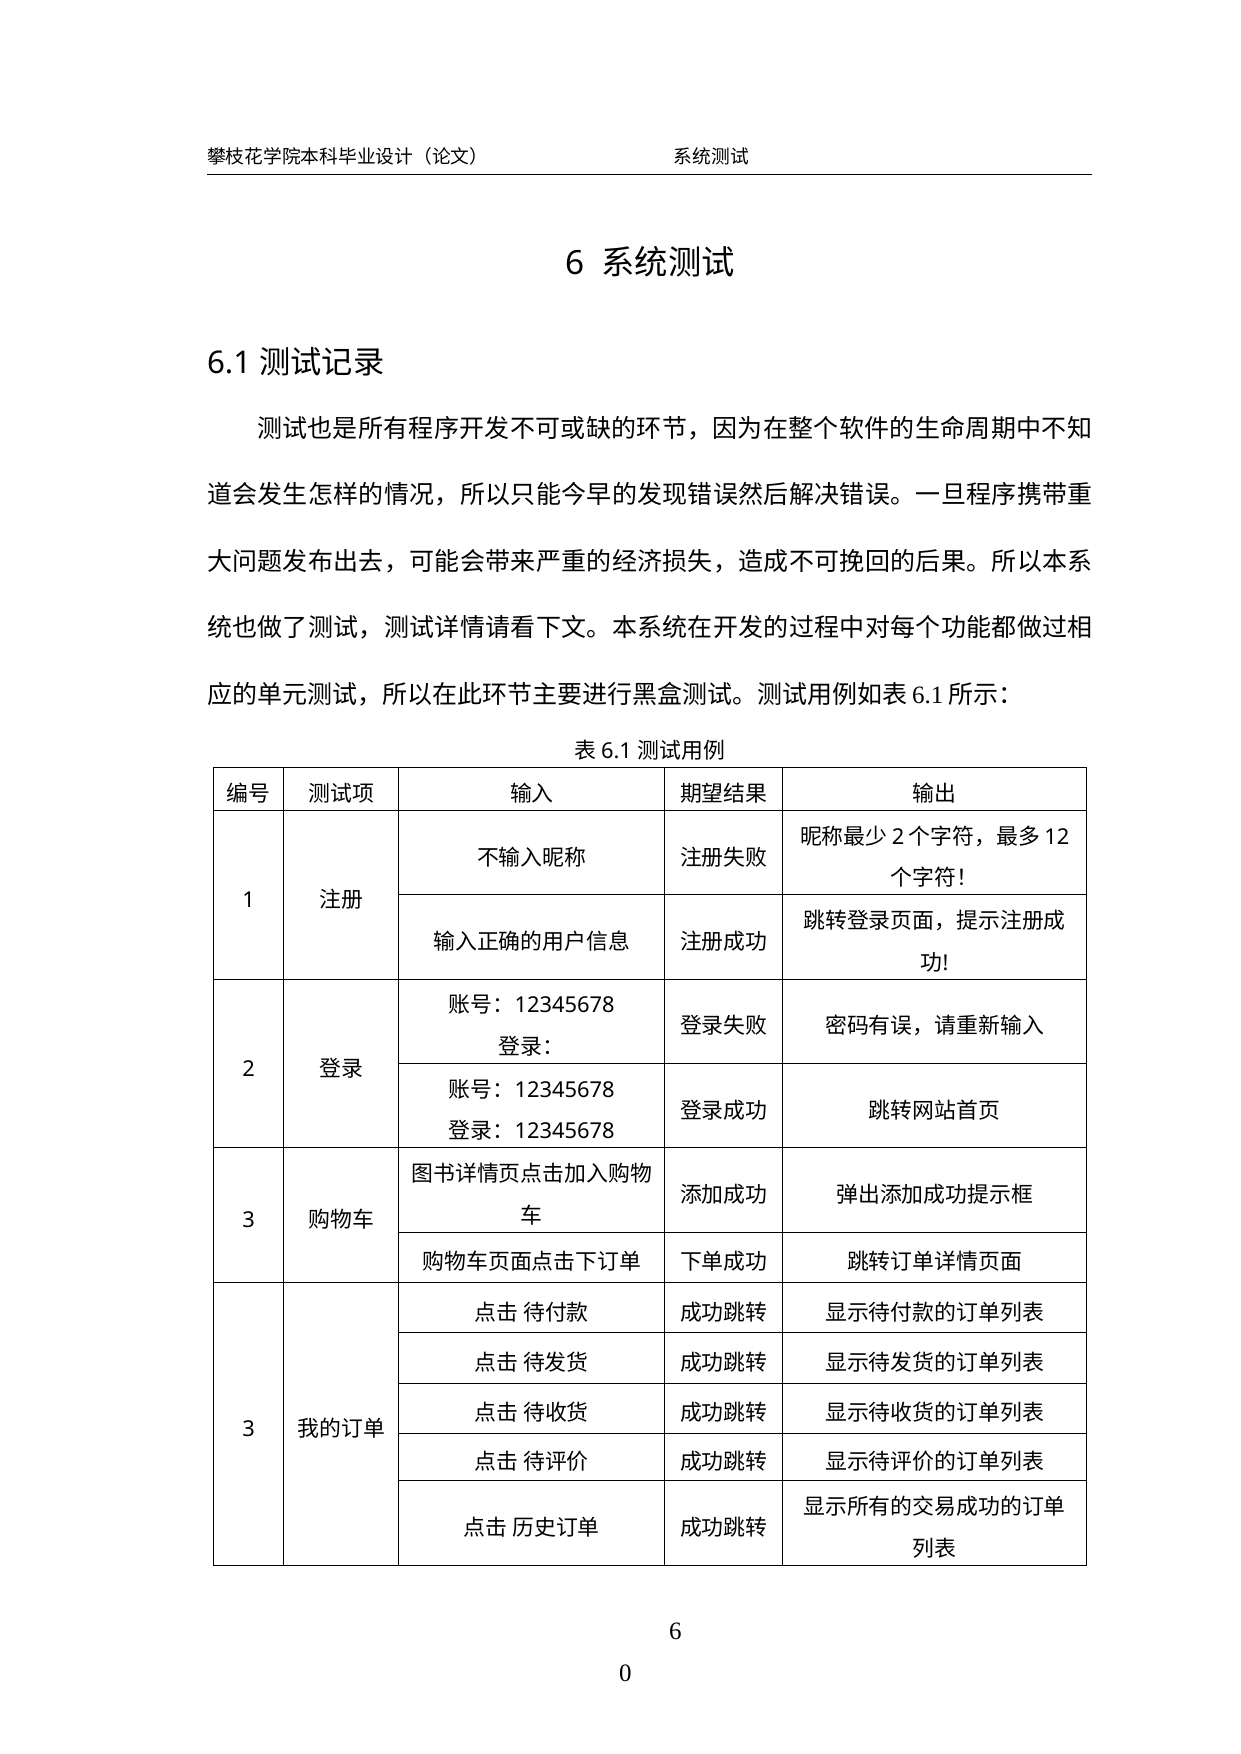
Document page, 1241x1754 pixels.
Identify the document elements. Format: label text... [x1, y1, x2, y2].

table_cell 注册失败 [665, 811, 782, 894]
table_cell 下单成功 [665, 1233, 782, 1282]
table_cell 2 [214, 980, 283, 1147]
table_header 编号 [214, 768, 283, 810]
table_cell 显示待收货的订单列表 [783, 1384, 1086, 1433]
table_cell 1 [214, 811, 283, 978]
table_cell 我的订单 [284, 1283, 398, 1565]
table_cell 成功跳转 [665, 1333, 782, 1383]
table_cell 购物车页面点击下订单 [399, 1233, 664, 1282]
table_cell 添加成功 [665, 1148, 782, 1232]
table_header 测试项 [284, 768, 398, 810]
table_cell 跳转订单详情页面 [783, 1233, 1086, 1282]
table_header 输出 [783, 768, 1086, 810]
table_cell 成功跳转 [665, 1434, 782, 1480]
table_cell 登录成功 [665, 1064, 782, 1147]
table_cell 输入正确的用户信息 [399, 895, 664, 978]
table_header 输入 [399, 768, 664, 810]
table_cell 3 [214, 1283, 283, 1565]
table_cell 密码有误，请重新输入 [783, 980, 1086, 1063]
table_cell 3 [214, 1148, 283, 1282]
table_cell 显示待付款的订单列表 [783, 1283, 1086, 1332]
table_cell 显示待评价的订单列表 [783, 1434, 1086, 1480]
table_cell 成功跳转 [665, 1384, 782, 1433]
table_cell 登录失败 [665, 980, 782, 1063]
subtitle 6 系统测试 [207, 227, 1092, 293]
table_cell 图书详情页点击加入购物车 [399, 1148, 664, 1232]
table_cell 昵称最少2个字符，最多12个字符！ [783, 811, 1086, 894]
table_header 期望结果 [665, 768, 782, 810]
table_cell 登录 [284, 980, 398, 1147]
table_cell 成功跳转 [665, 1481, 782, 1565]
table_cell 点击 待付款 [399, 1283, 664, 1332]
table_cell 点击 待发货 [399, 1333, 664, 1383]
table_cell 弹出添加成功提示框 [783, 1148, 1086, 1232]
text 测试也是所有程序开发不可或缺的环节，因为在整个软件的生命周期中不知道会发生怎样的情况，所以只能今早的发现错误然后解决错误。一旦程序携带重大问题发布出去，可能会带来严重的经济损失，造成不可挽回的后果。所以本系统也做了测试，测试详情请看下文。本系统在开发的过程中对每个功能都做过相应的单元测试，所以在此环节主要进行黑盒测试。测试用例如表6.1所示： [207, 393, 1092, 725]
table_cell 跳转网站首页 [783, 1064, 1086, 1147]
table_cell 注册 [284, 811, 398, 978]
table_cell 点击 待收货 [399, 1384, 664, 1433]
table_cell 不输入昵称 [399, 811, 664, 894]
table_cell 显示所有的交易成功的订单列表 [783, 1481, 1086, 1565]
table_cell 成功跳转 [665, 1283, 782, 1332]
table_cell 跳转登录页面，提示注册成功! [783, 895, 1086, 978]
table_cell 购物车 [284, 1148, 398, 1282]
table_cell 显示待发货的订单列表 [783, 1333, 1086, 1383]
text 表6.1 测试用例 [207, 725, 1092, 767]
table_cell 注册成功 [665, 895, 782, 978]
table_cell 点击 待评价 [399, 1434, 664, 1480]
table_cell 账号：12345678 登录： [399, 980, 664, 1063]
table_cell 点击 历史订单 [399, 1481, 664, 1565]
subtitle 6.1 测试记录 [207, 327, 1092, 393]
table_cell 账号：12345678 登录：12345678 [399, 1064, 664, 1147]
